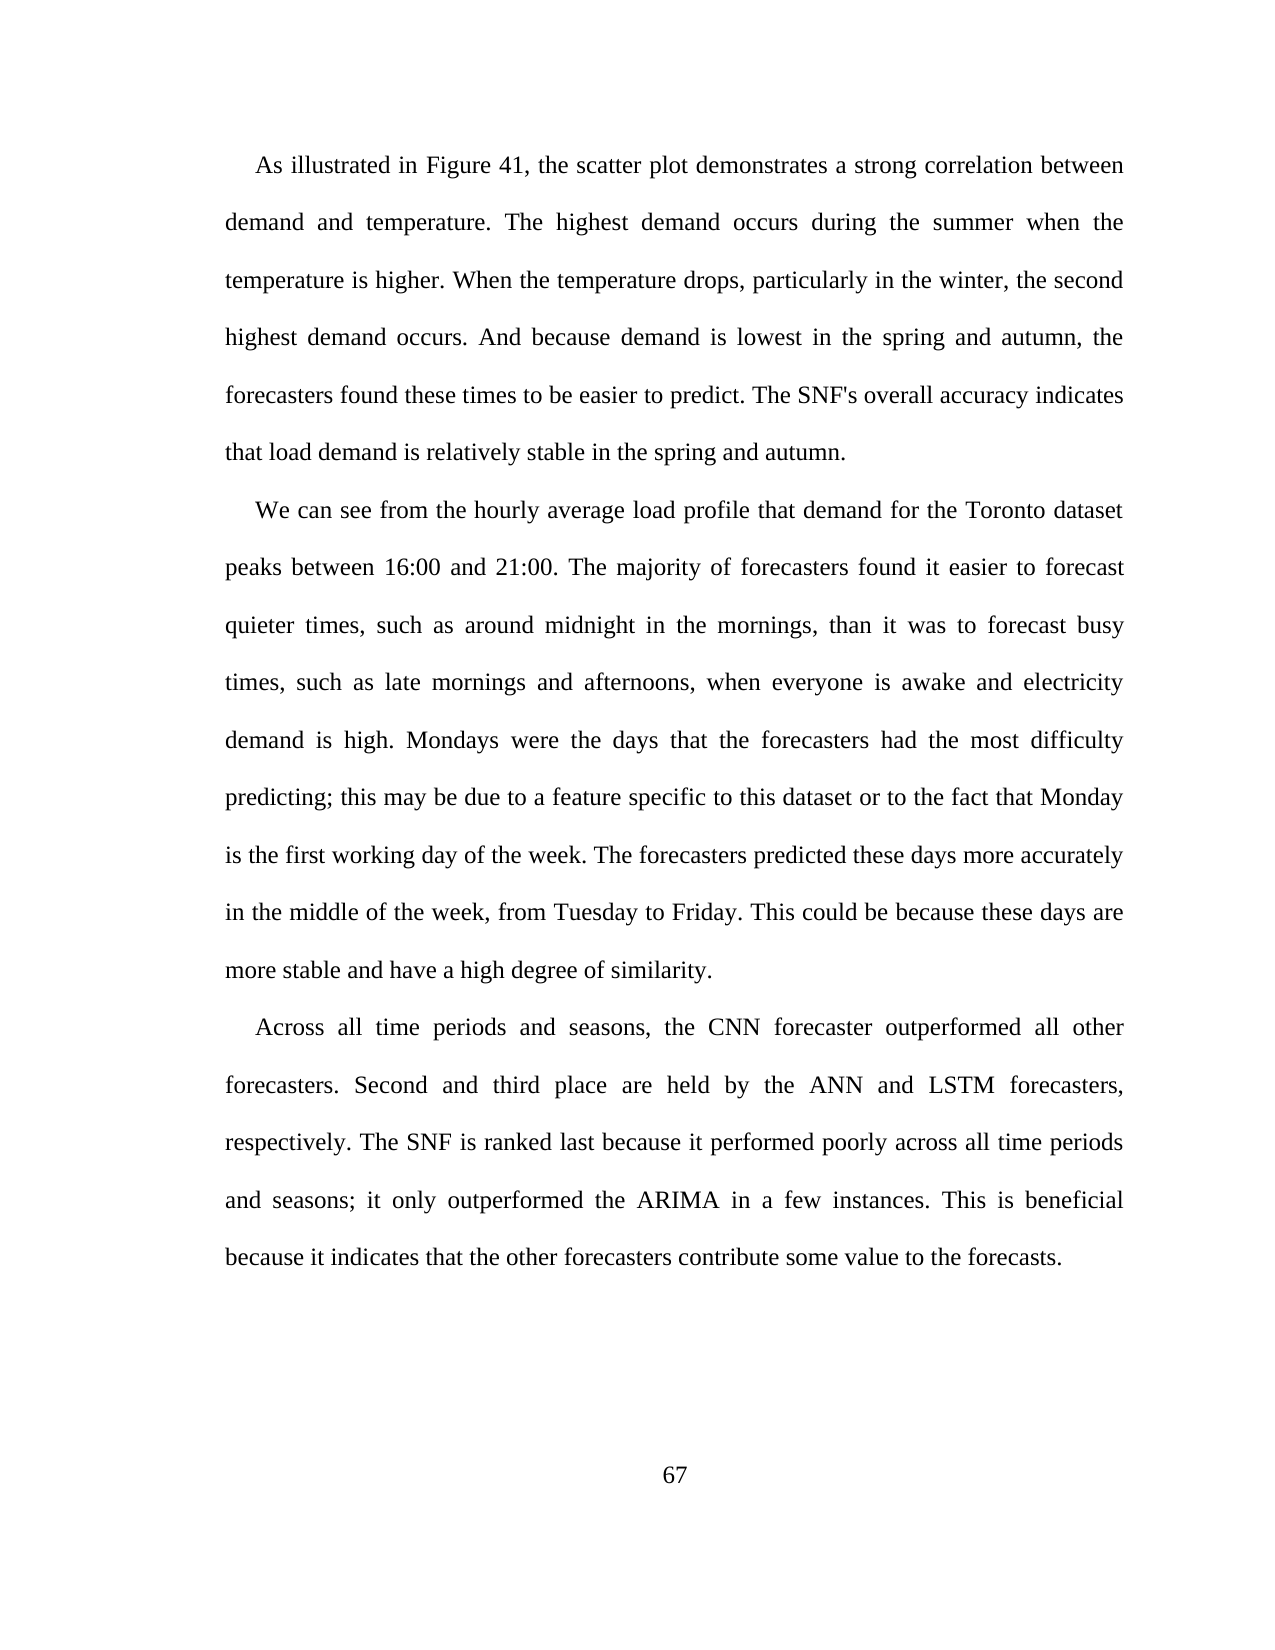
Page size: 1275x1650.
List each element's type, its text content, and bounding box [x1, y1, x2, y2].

text As illustrated in Figure 41, the scatter plot demonstrates a strong correlation between demand and temperature. The highest demand occurs during the summer when the temperature is higher. When the temperature drops, particularly in the winter, the second highest demand occurs. And because demand is lowest in the spring and autumn, the forecasters found these times to be easier to predict. The SNF's overall accuracy indicates that load demand is relatively stable in the spring and autumn. [225, 150, 1125, 466]
text We can see from the hourly average load profile that demand for the Toronto dataset peaks between 16:00 and 21:00. The majority of forecasters found it easier to forecast quieter times, such as around midnight in the mornings, than it was to forecast busy times, such as late mornings and afternoons, when everyone is awake and electricity demand is high. Mondays were the days that the forecasters had the most difficulty predicting; this may be due to a feature specific to this dataset or to the fact that Monday is the first working day of the week. The forecasters predicted these days more accurately in the middle of the week, from Tuesday to Friday. This could be because these days are more stable and have a high degree of similarity. [225, 495, 1125, 984]
text Across all time periods and seasons, the CNN forecaster outperformed all other forecasters. Second and third place are held by the ANN and LSTM forecasters, respectively. The SNF is ranked last because it performed poorly across all time periods and seasons; it only outperformed the ARIMA in a few instances. This is beneficial because it indicates that the other forecasters contribute some value to the forecasts. [225, 1012, 1125, 1271]
